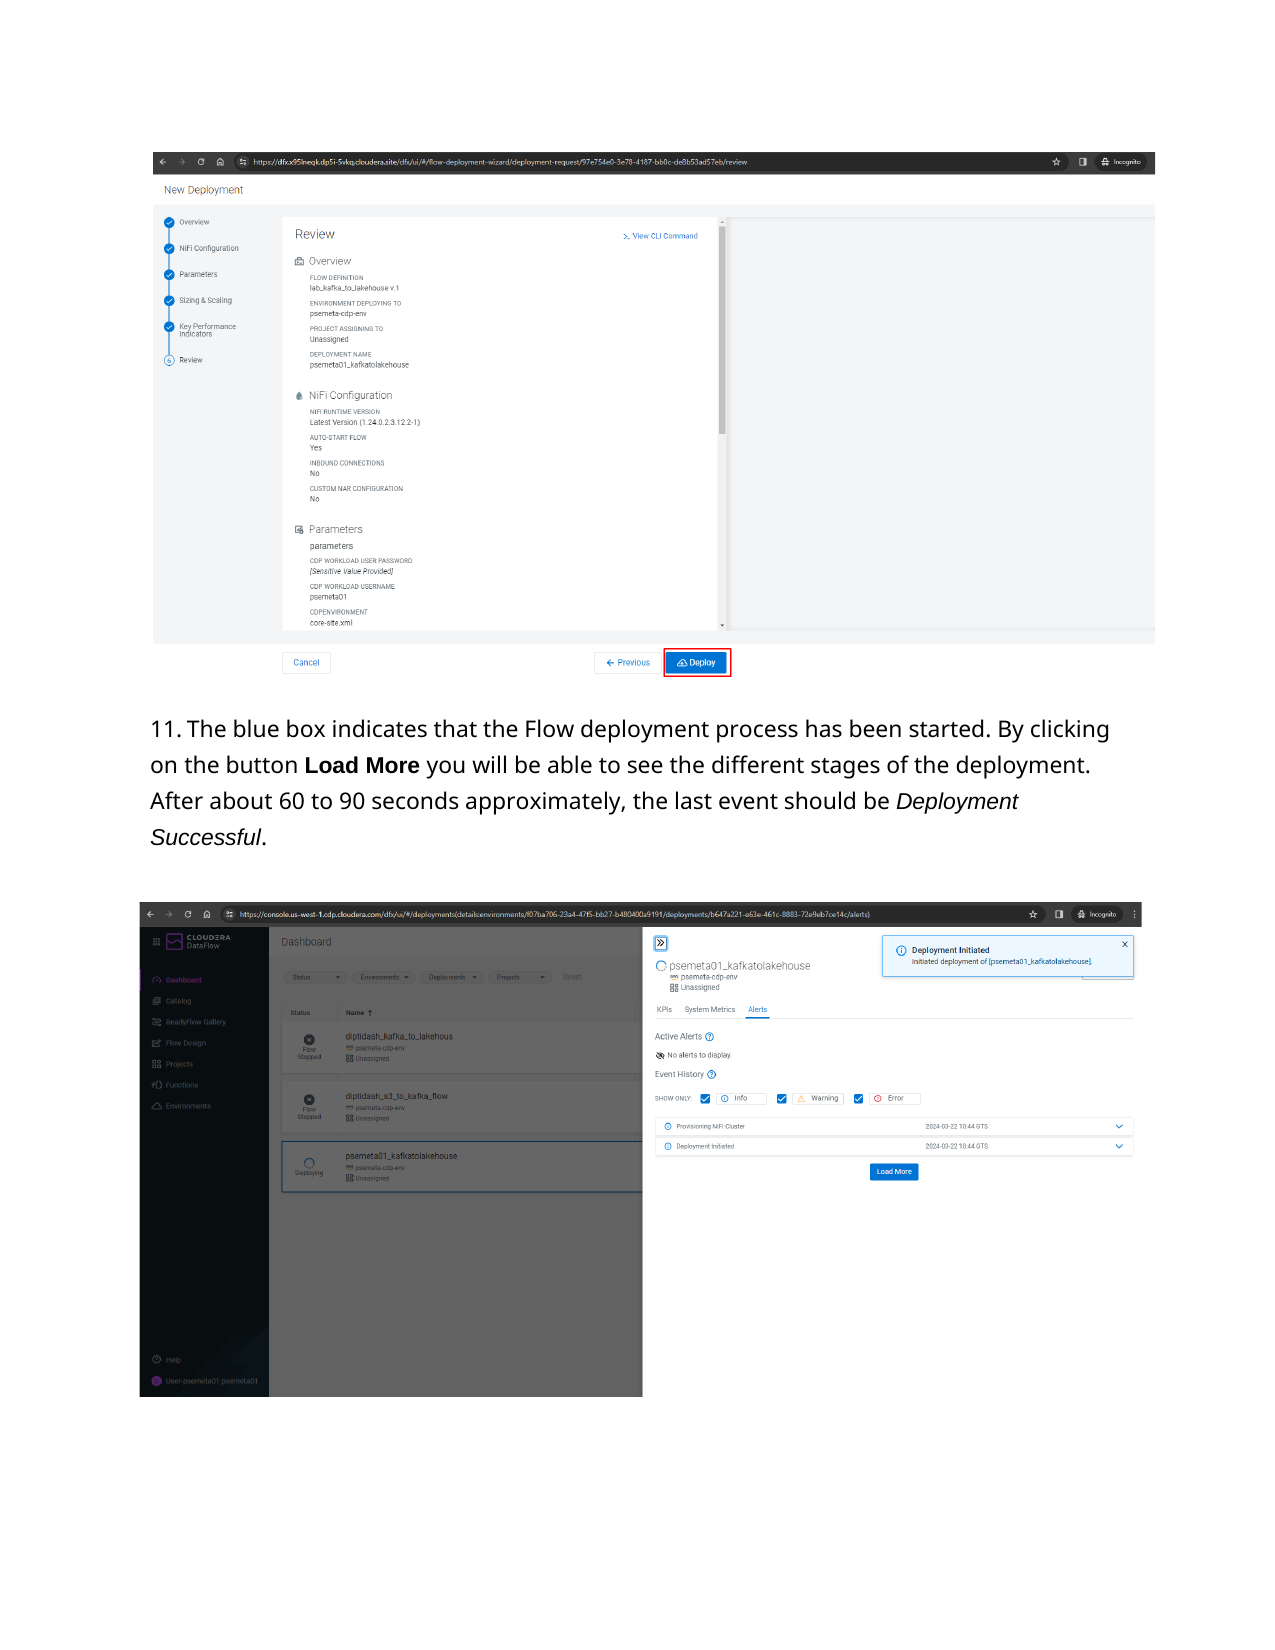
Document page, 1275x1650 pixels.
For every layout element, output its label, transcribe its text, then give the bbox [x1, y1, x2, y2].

list The blue box indicates that the Flow deployment process has been started. By clicking on the button Load More you will be able to see the different stages of the deployment. After about 60 to 90 seconds approximately, the last event should be Deployment Successful. [150, 713, 1120, 852]
picture [139, 902, 1142, 1397]
picture [153, 152, 1156, 679]
